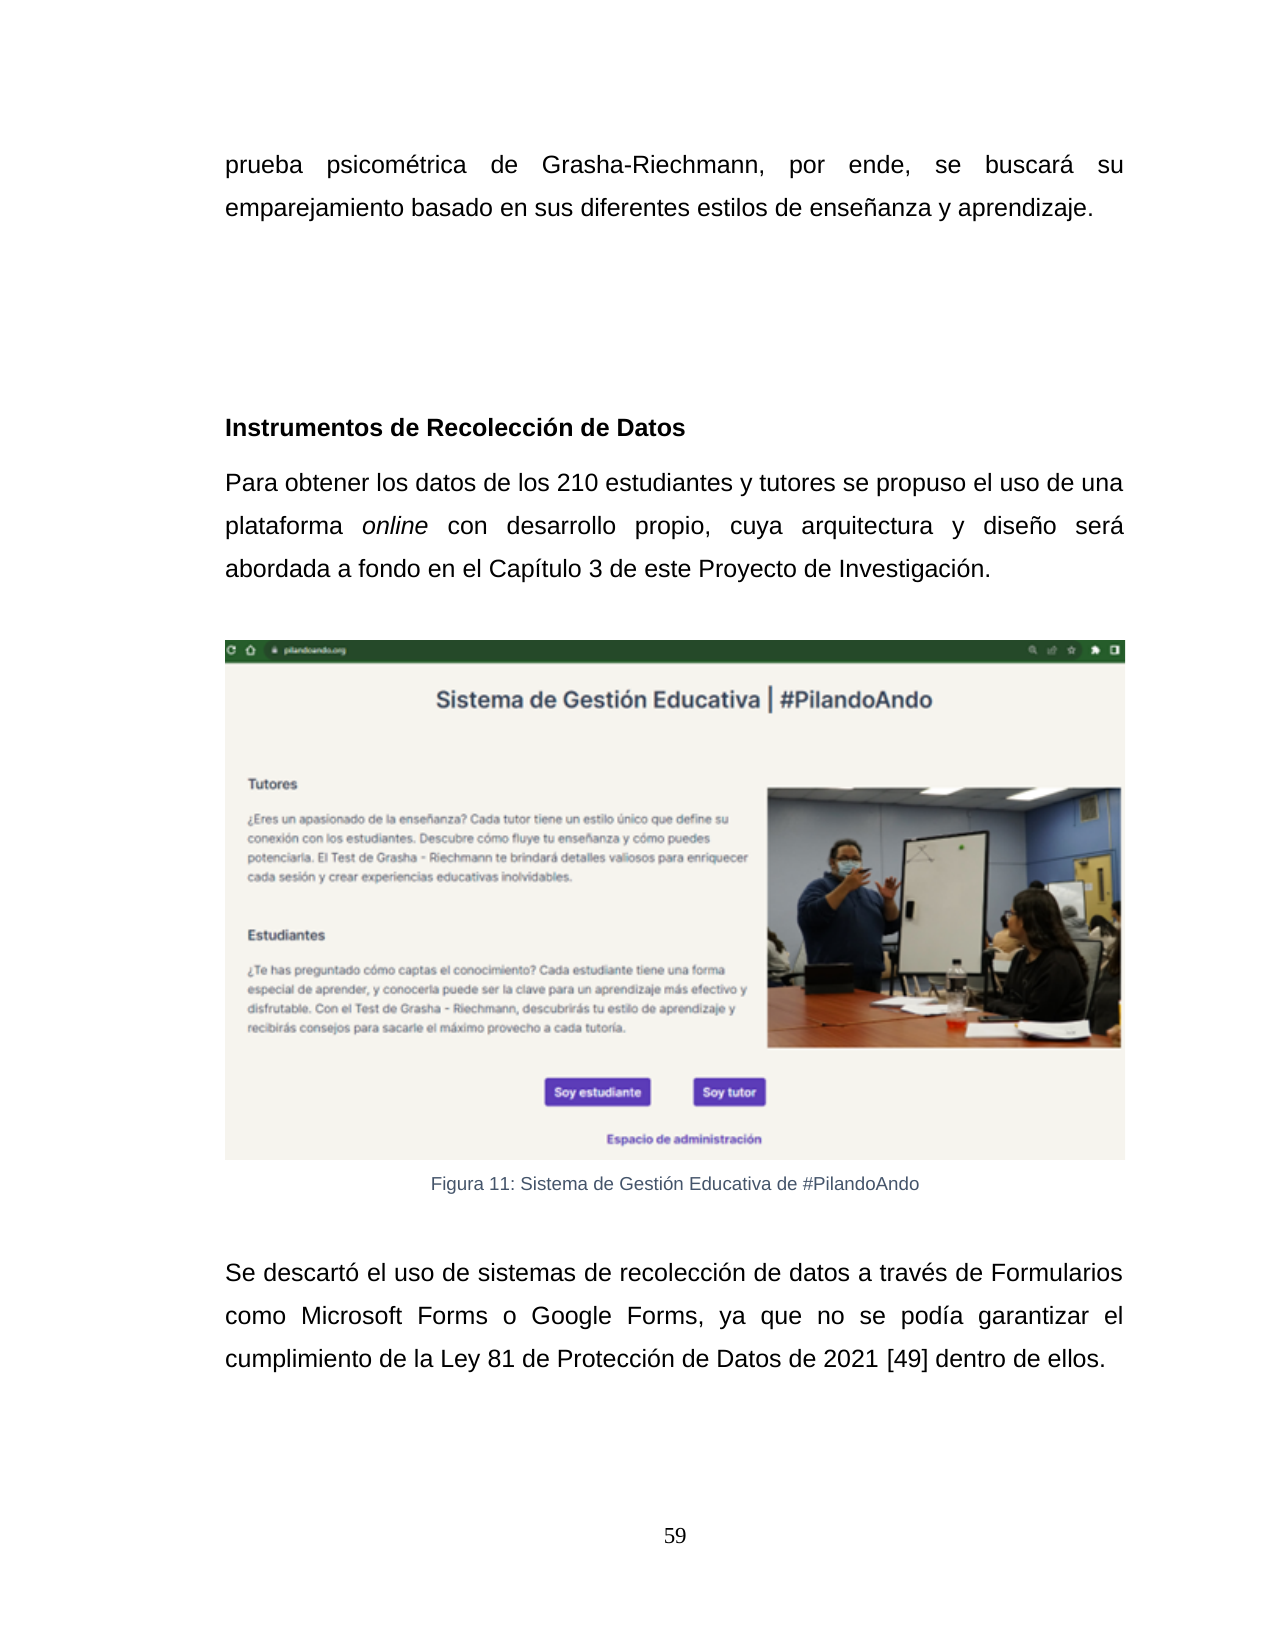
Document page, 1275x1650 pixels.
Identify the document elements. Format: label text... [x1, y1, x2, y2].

text Figura 11: Sistema de Gestión Educativa de #PilandoAndo [225, 1172, 1125, 1194]
subtitle Instrumentos de Recolección de Datos [225, 413, 1125, 442]
text Para obtener los datos de los 210 estudiantes y tutores se propuso el uso de una plataforma online con desarrollo propio, cuya arquitectura y diseño será abordada a fondo en el Capítulo 3 de este Proyecto de Investigación. [225, 468, 1125, 583]
text Se descartó el uso de sistemas de recolección de datos a través de Formularios como Microsoft Forms o Google Forms, ya que no se podía garantizar el cumplimiento de la Ley 81 de Protección de Datos de 2021 dentro de ellos. [225, 1258, 1125, 1373]
picture [225, 640, 1125, 1160]
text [225, 150, 1125, 222]
